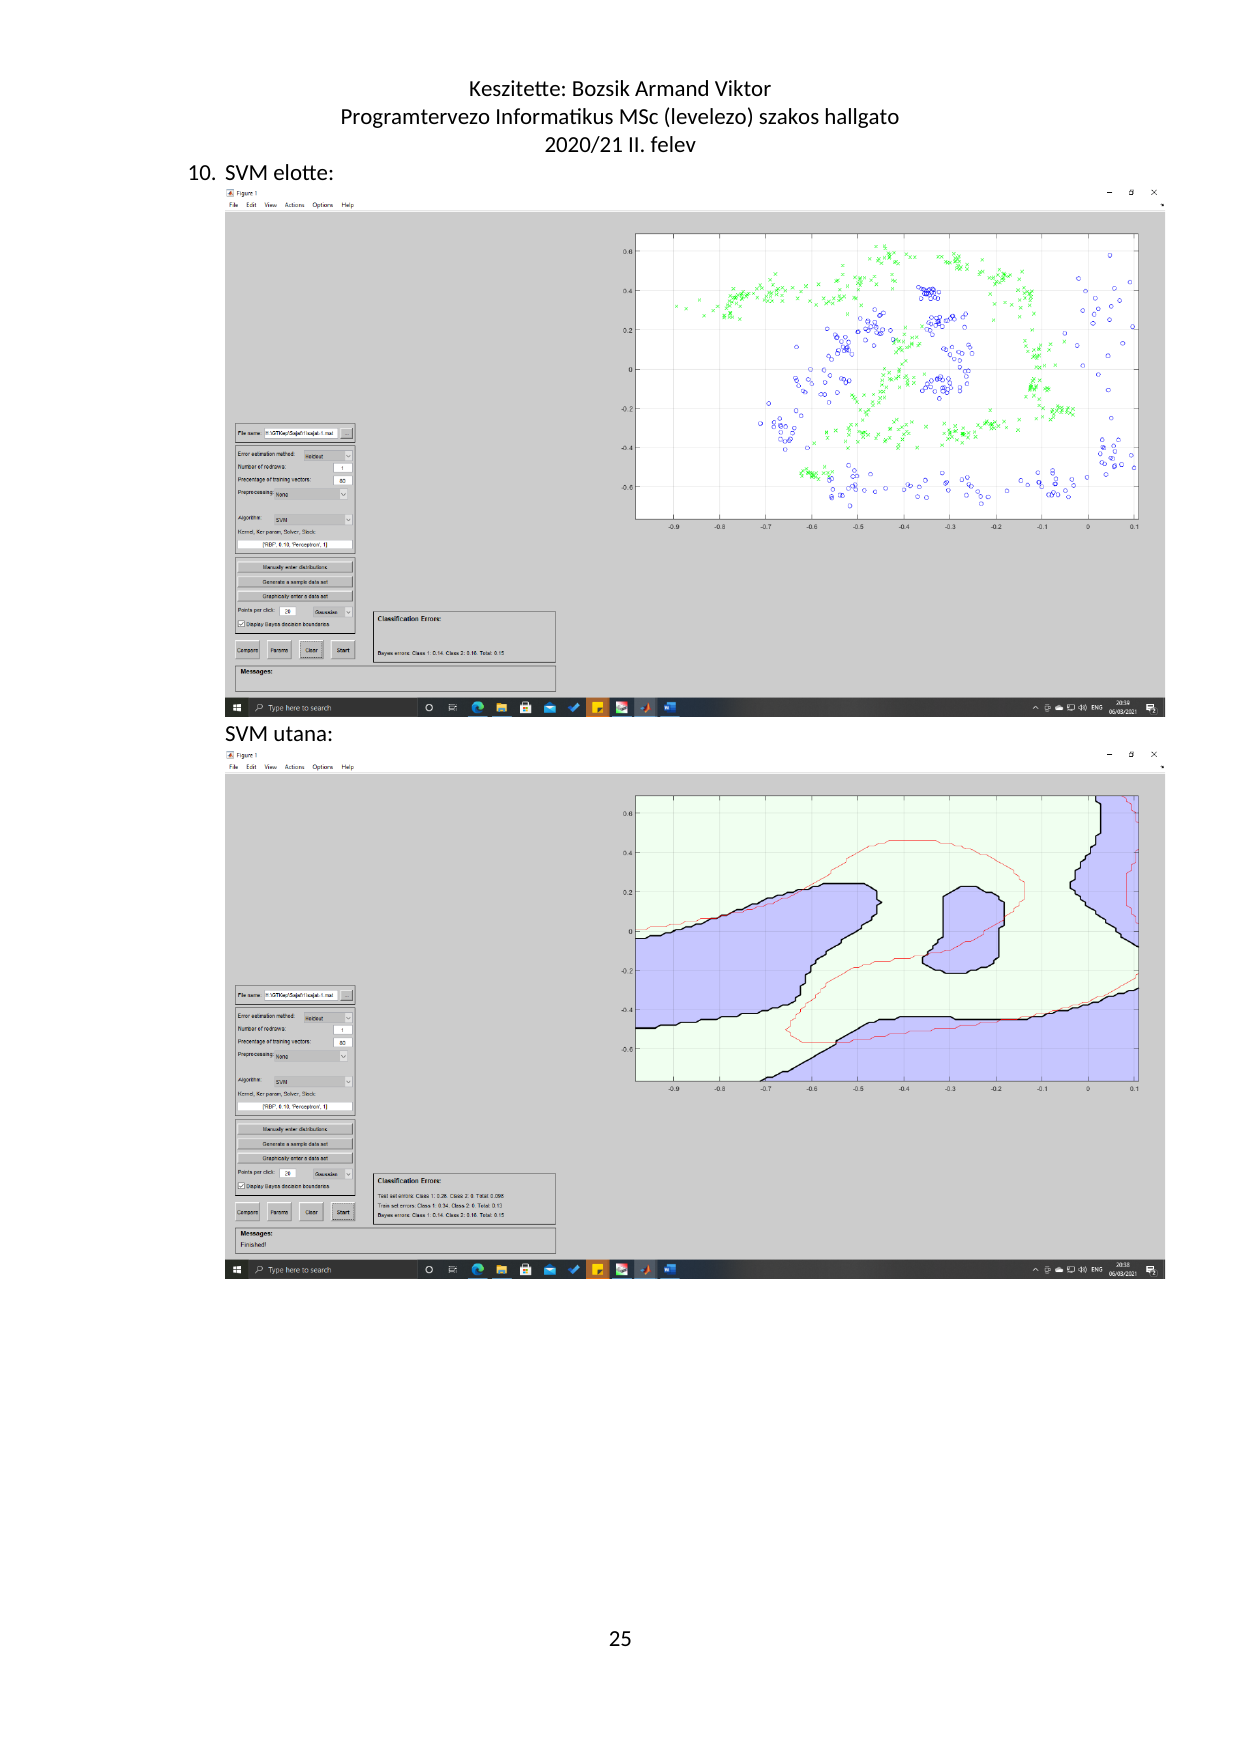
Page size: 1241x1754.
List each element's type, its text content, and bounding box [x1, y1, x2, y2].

picture [225, 749, 1166, 1279]
picture [225, 188, 1166, 717]
